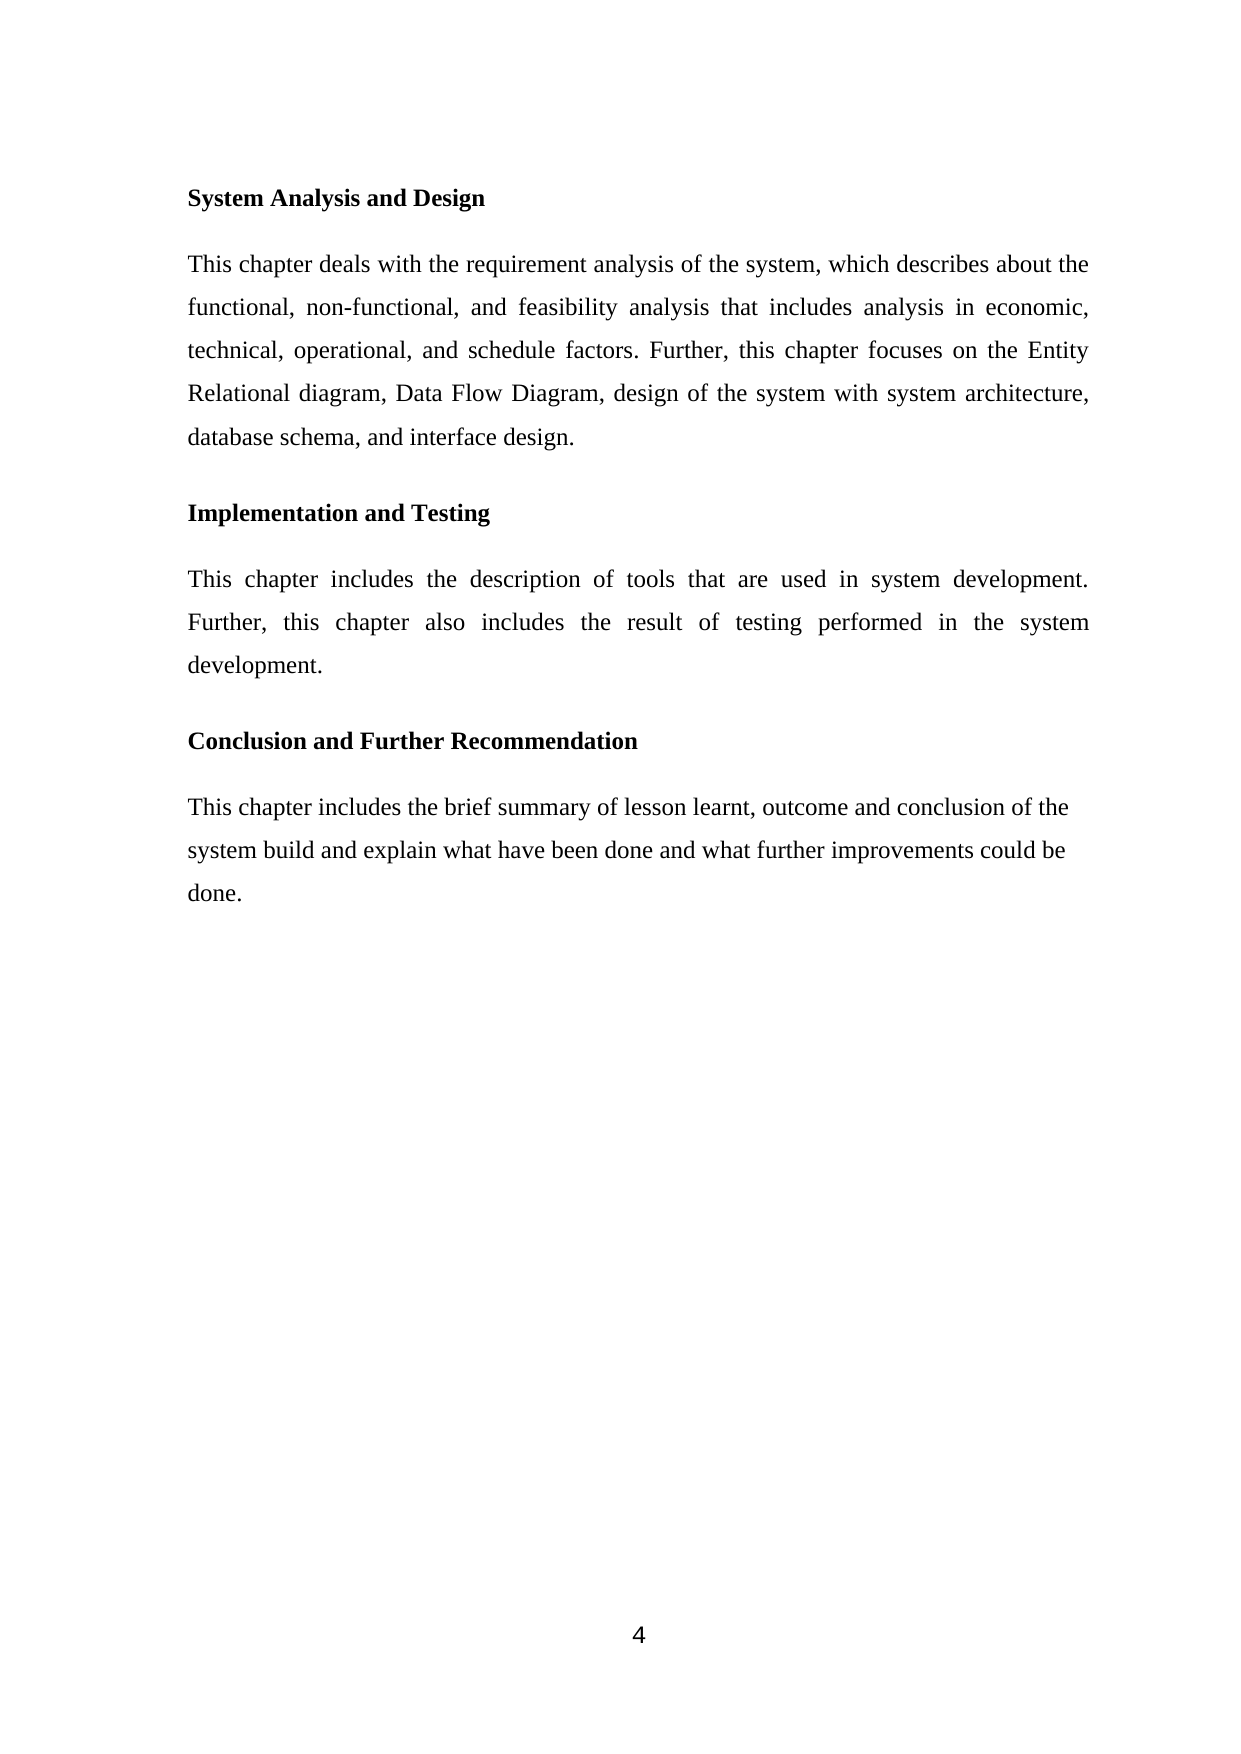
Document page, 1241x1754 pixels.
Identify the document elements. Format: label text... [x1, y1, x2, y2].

text This chapter includes the brief summary of lesson learnt, outcome and conclusion of the system build and explain what have been done and what further improvements could be done. [187, 792, 1090, 909]
text This chapter includes the description of tools that are used in system development. Further, this chapter also includes the result of testing performed in the system development. [187, 564, 1090, 679]
text This chapter deals with the requirement analysis of the system, which describes about the functional, non-functional, and feasibility analysis that includes analysis in economic, technical, operational, and schedule factors. Further, this chapter focuses on the Entity Relational diagram, Data Flow Diagram, design of the system with system architecture, database schema, and interface design. [187, 249, 1090, 450]
text Implementation and Testing [187, 498, 1090, 526]
text Conclusion and Further Recommendation [187, 726, 1090, 755]
text System Analysis and Design [187, 183, 1090, 212]
